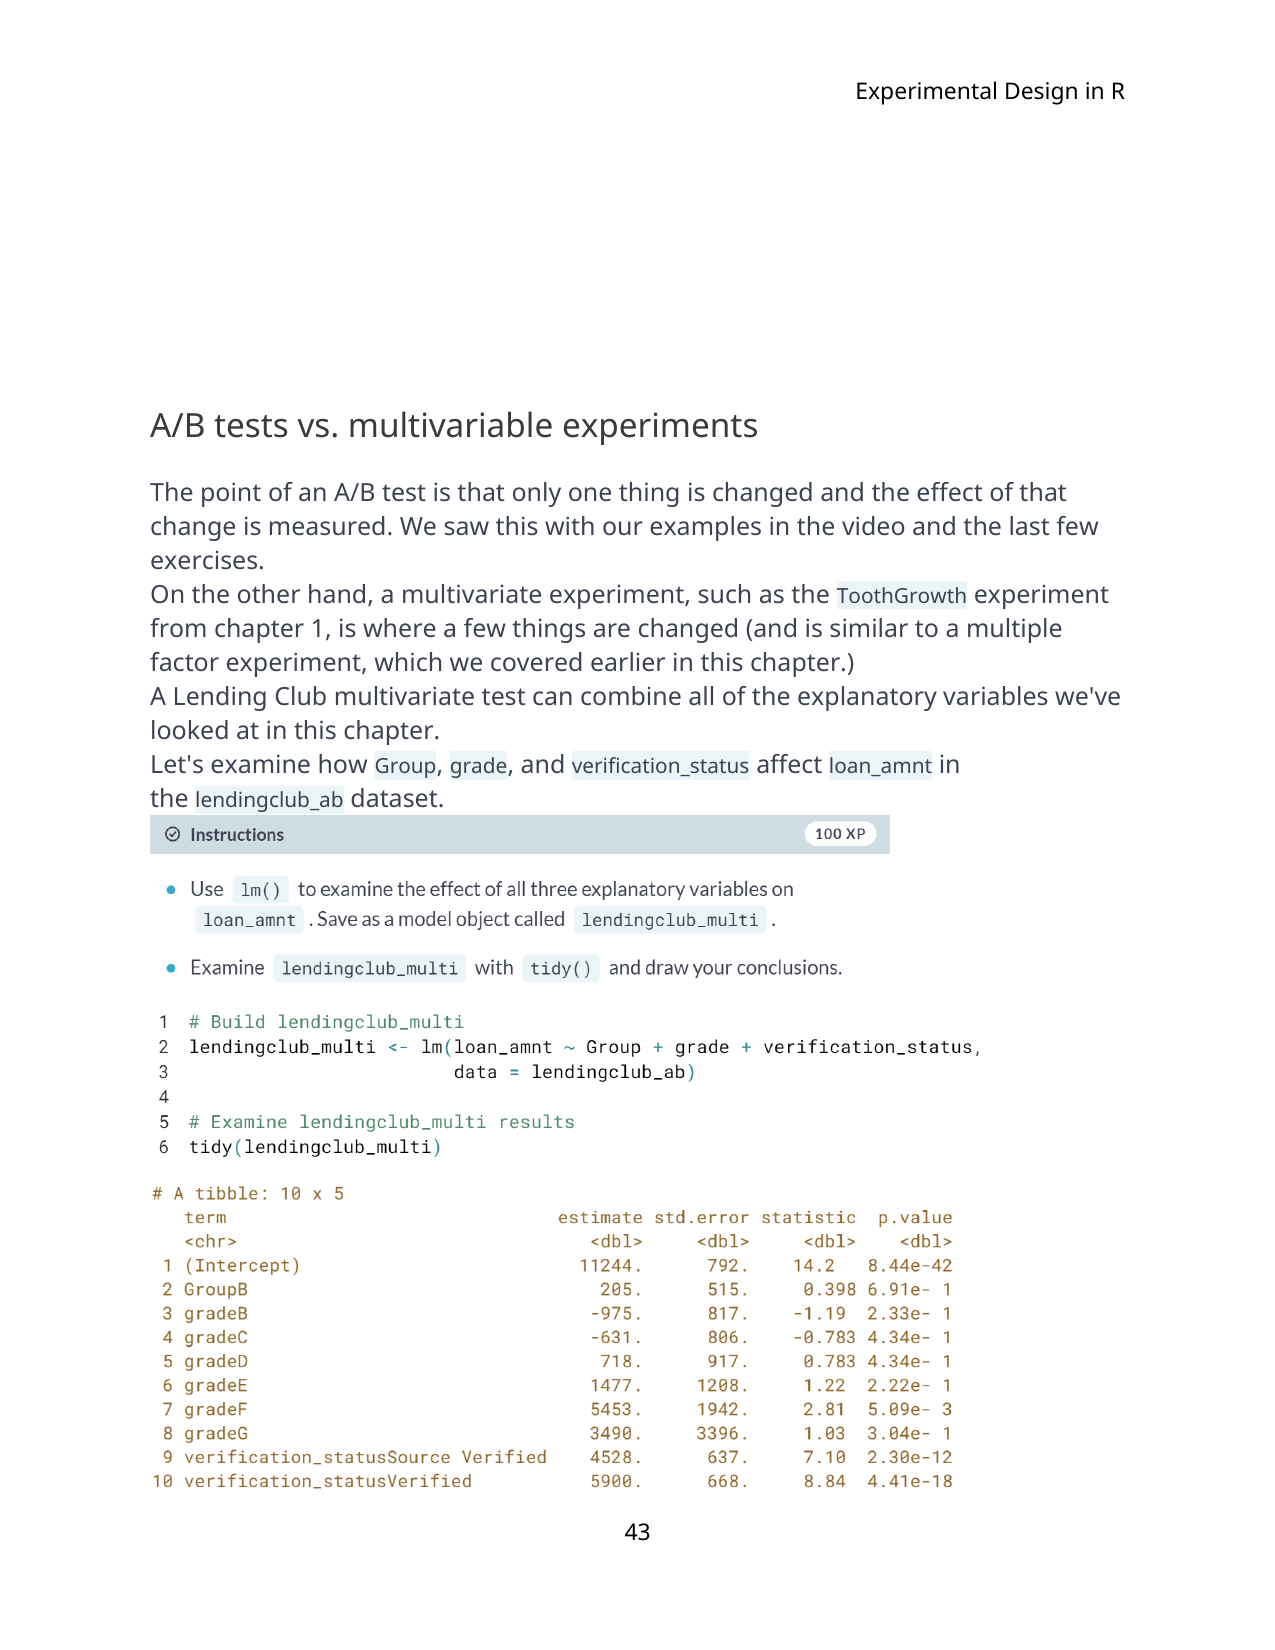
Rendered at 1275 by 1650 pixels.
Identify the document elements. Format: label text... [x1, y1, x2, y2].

picture [150, 1004, 985, 1162]
text On the other hand, a multivariate experiment, such as the ToothGrowth experiment from chapter 1, is where a few things are changed (and is similar to a multiple factor experiment, which we covered earlier in this chapter.) [150, 577, 1125, 679]
text The point of an A/B test is that only one thing is changed and the effect of that change is measured. We saw this with our examples in the video and the last few exercises. [150, 474, 1125, 577]
subtitle A/B tests vs. multivariable experiments [150, 402, 1125, 447]
picture [150, 1180, 966, 1495]
picture [150, 815, 890, 986]
text Let's examine how Group, grade, and verification_status affect loan_amnt in the lendingclub_ab dataset. [150, 747, 1125, 815]
text A Lending Club multivariate test can combine all of the explanatory variables we've looked at in this chapter. [150, 679, 1125, 747]
